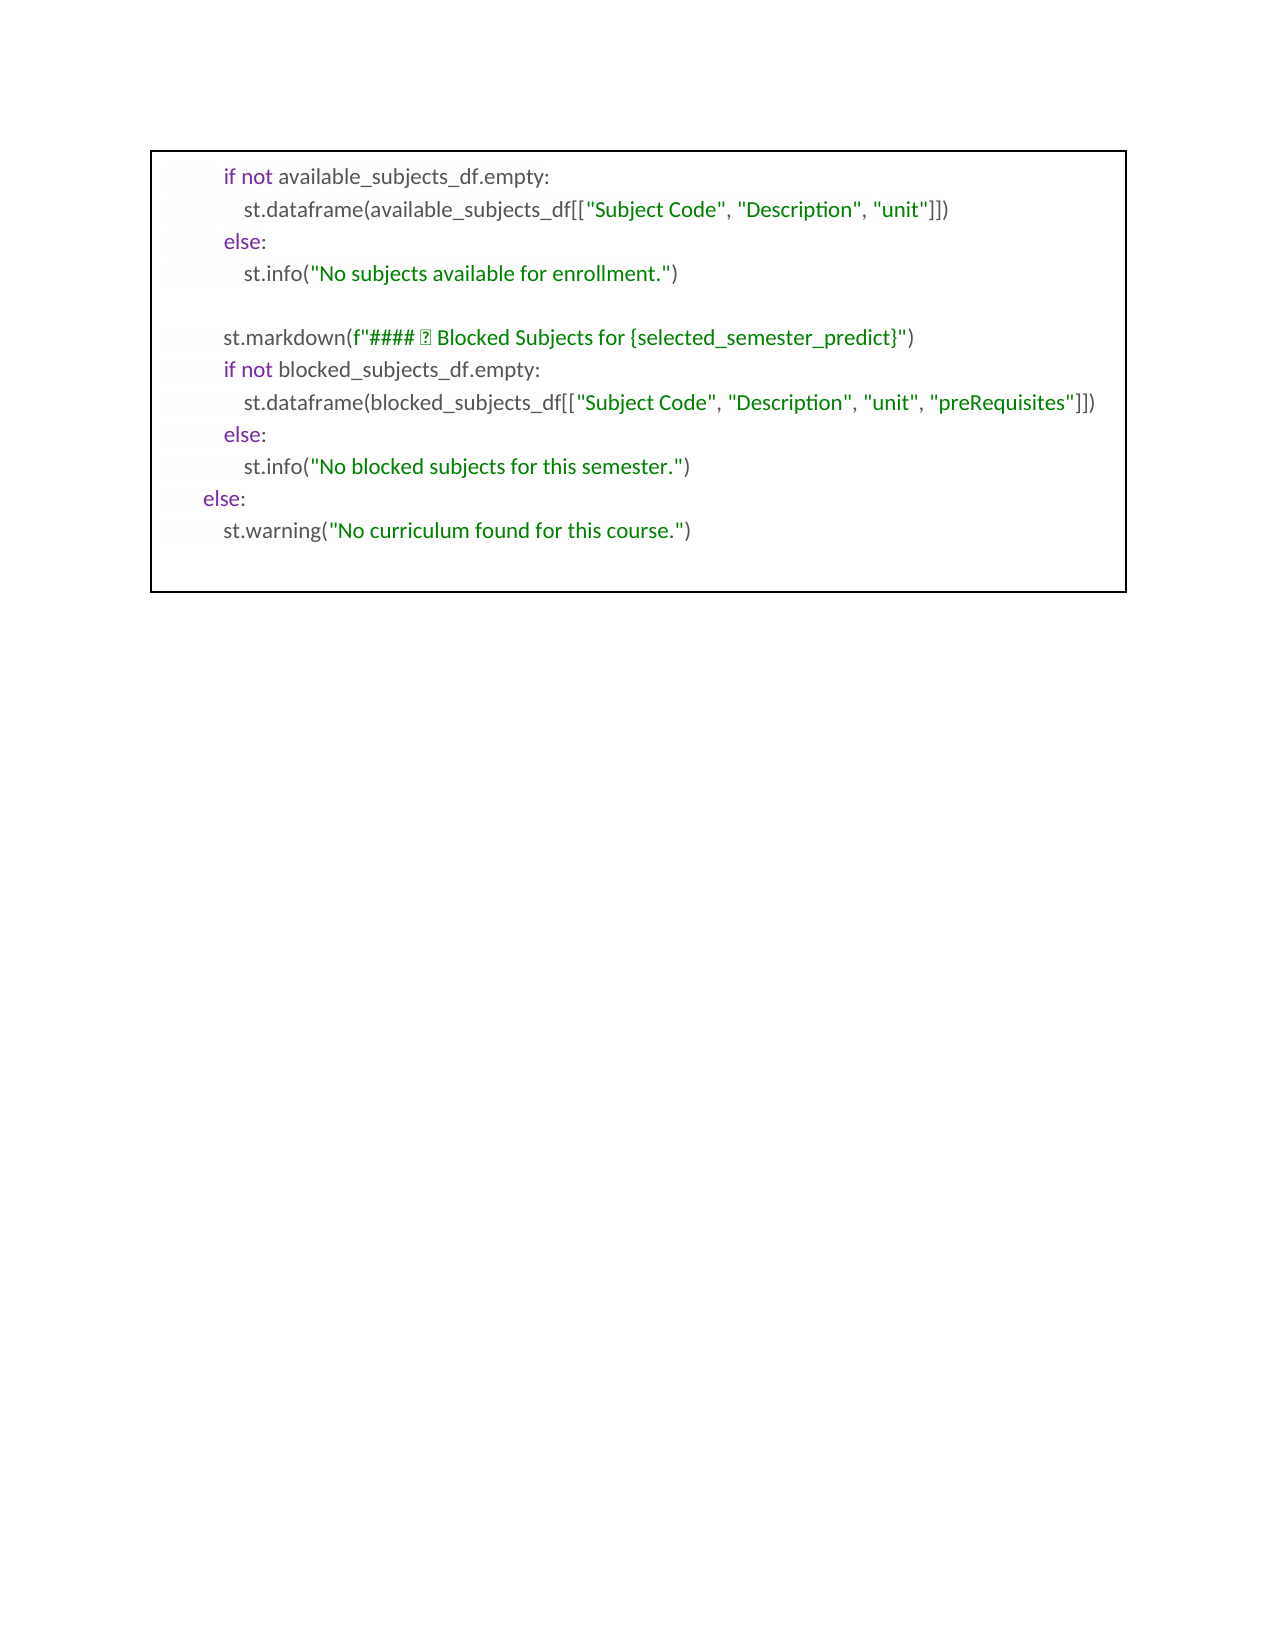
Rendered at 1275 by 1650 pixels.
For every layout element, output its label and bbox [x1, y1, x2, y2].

table_header [152, 152, 1125, 591]
